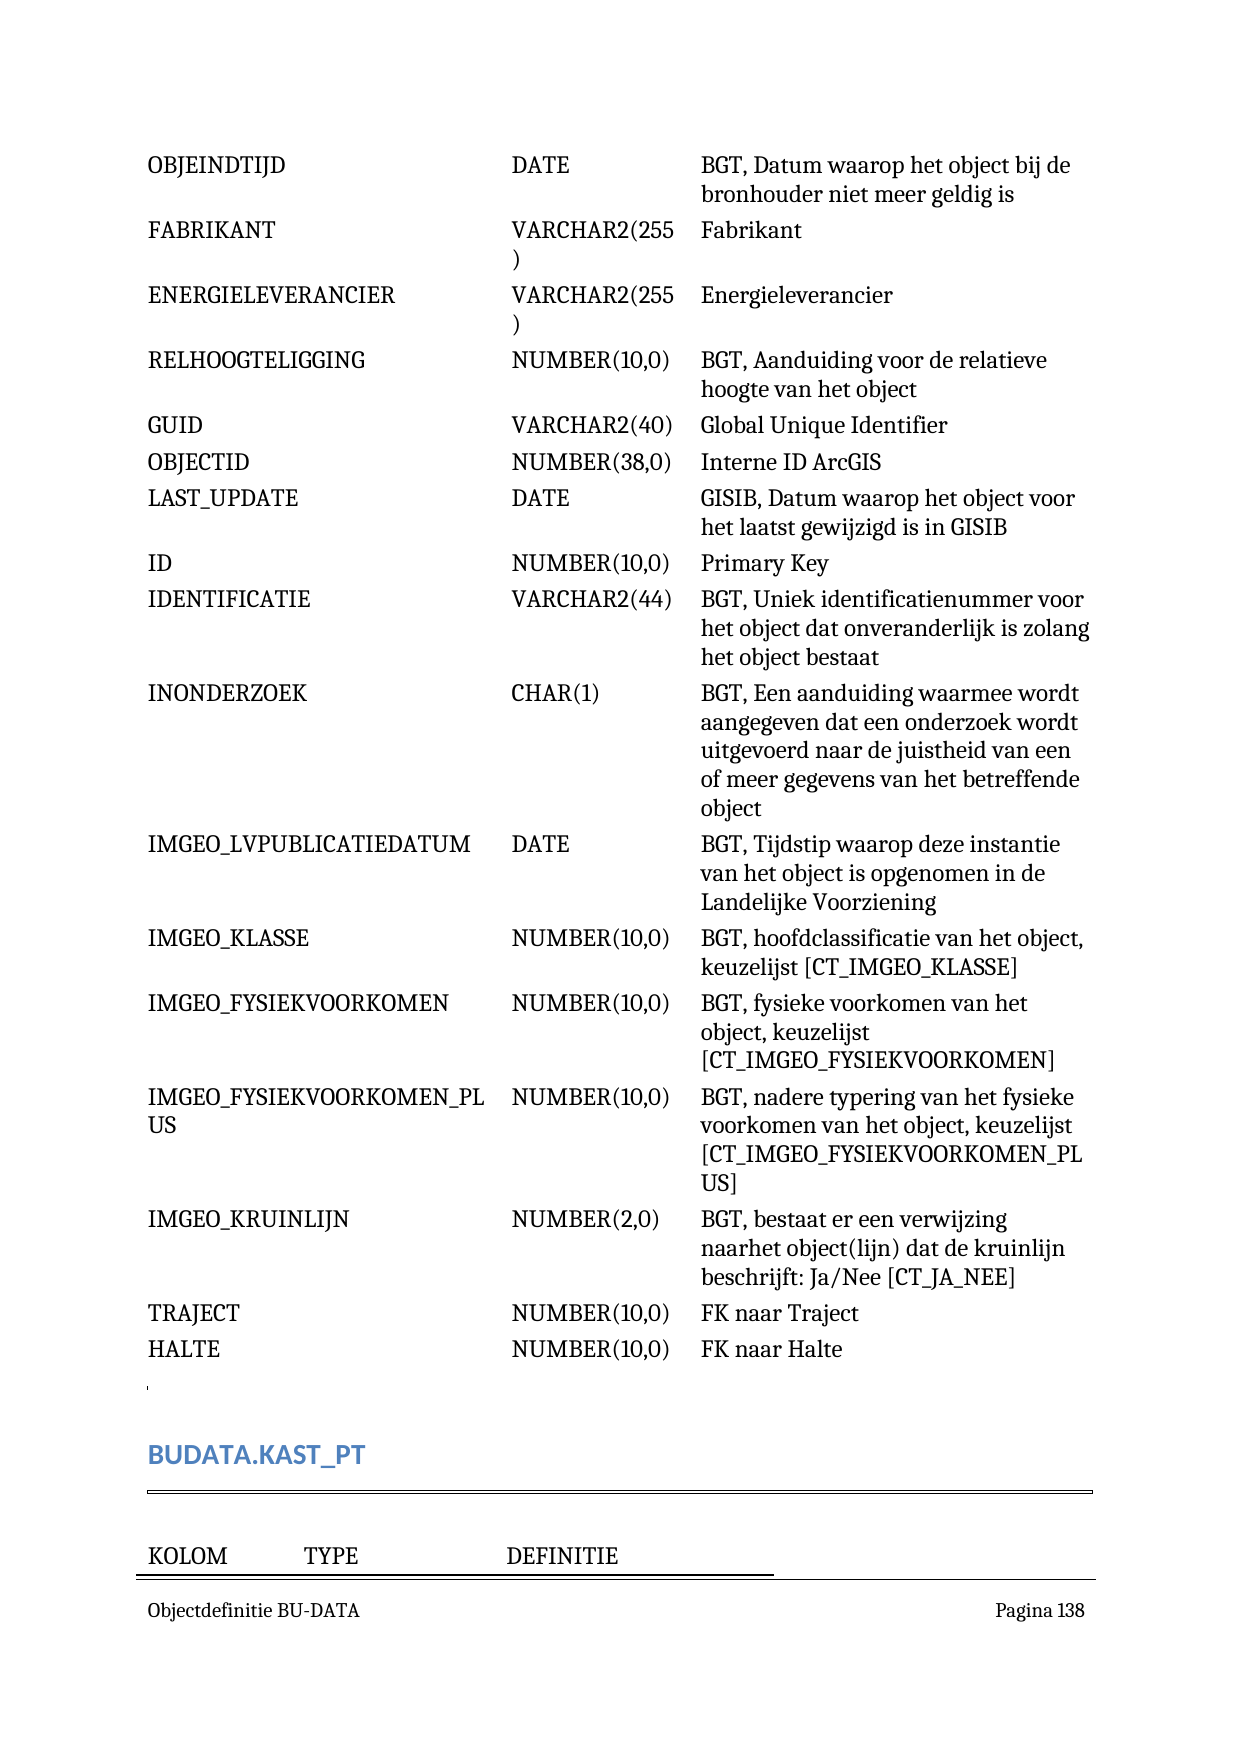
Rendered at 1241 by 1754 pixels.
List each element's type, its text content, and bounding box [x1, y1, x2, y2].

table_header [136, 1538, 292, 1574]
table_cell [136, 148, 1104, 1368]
subtitle BUDATA.KAST_PT [148, 1436, 1093, 1472]
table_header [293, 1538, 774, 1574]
